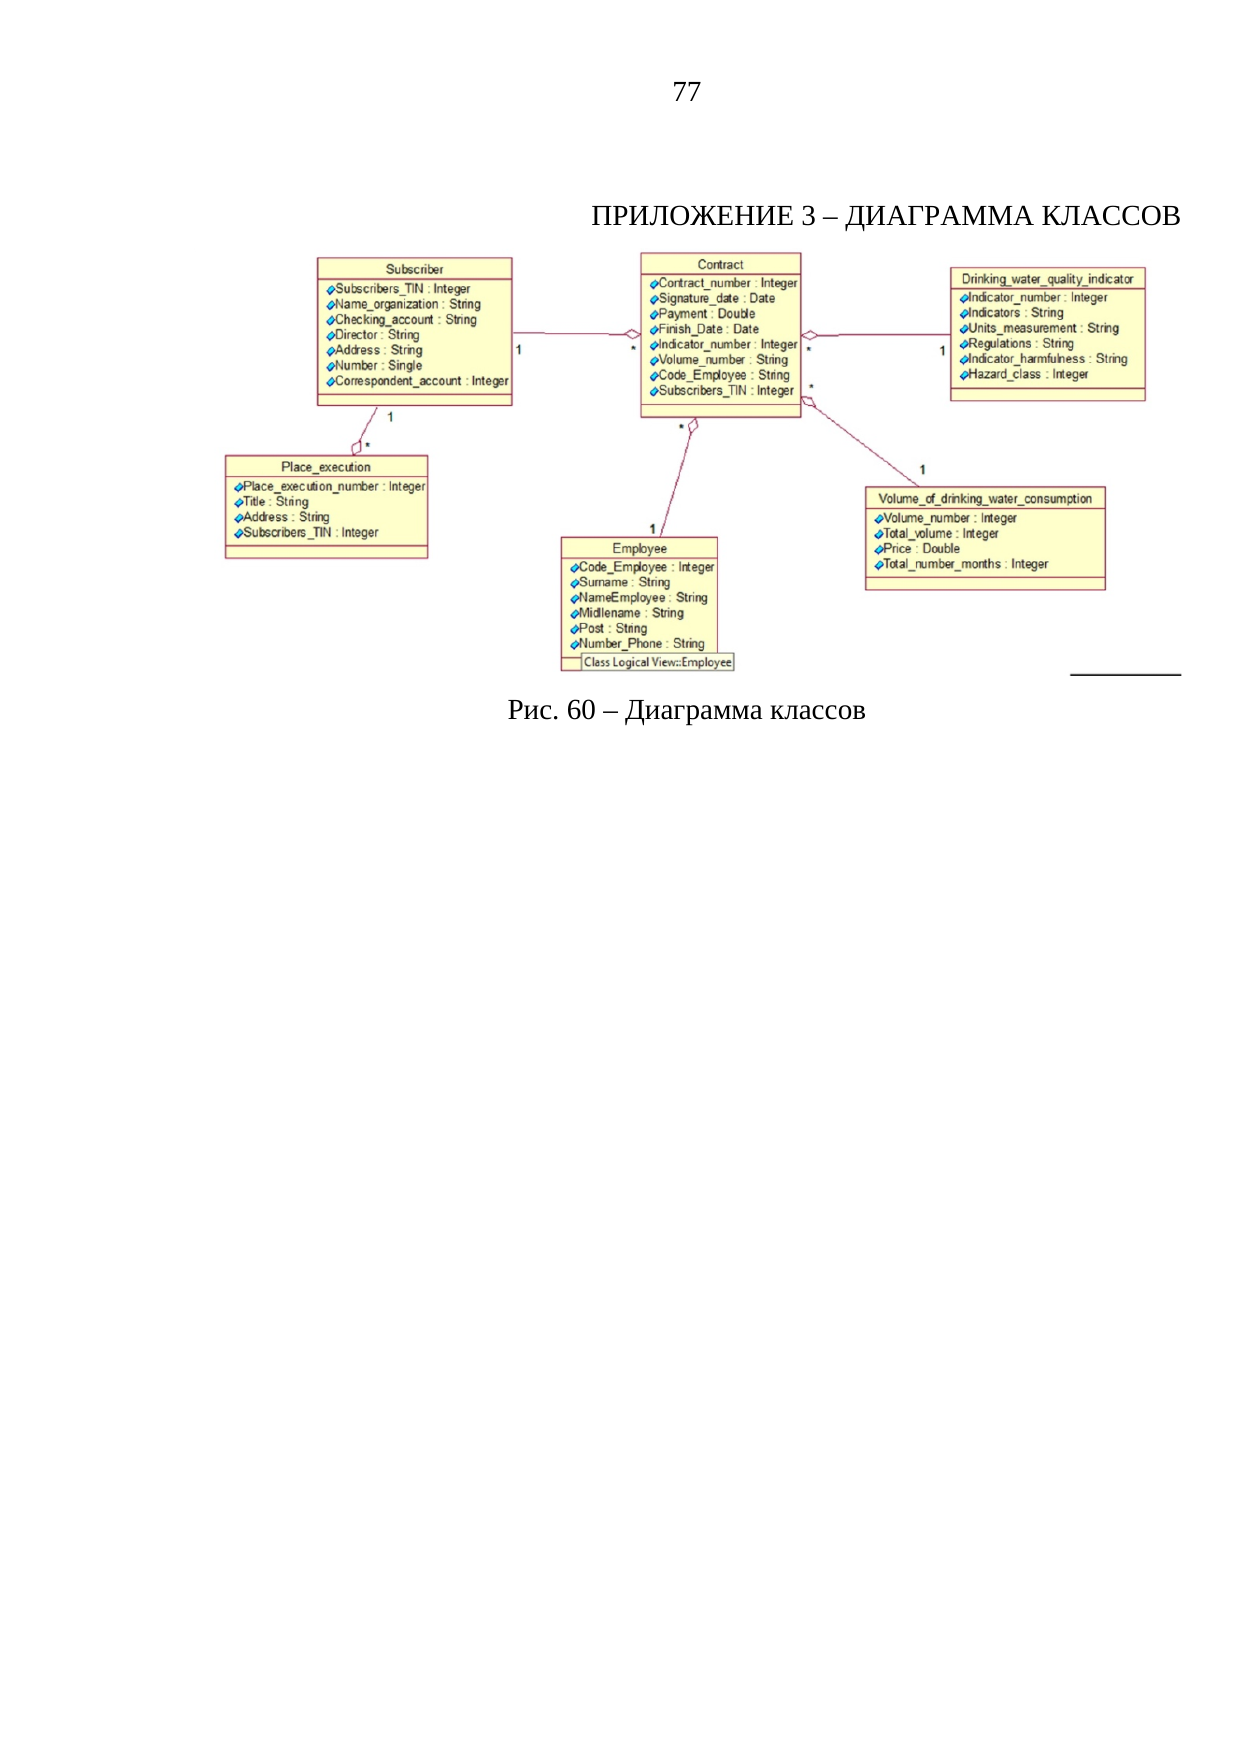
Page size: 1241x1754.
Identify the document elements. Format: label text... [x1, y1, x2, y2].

subtitle ПРИЛОЖЕНИЕ 3 – Диаграмма классов [118, 198, 1181, 232]
picture [192, 248, 1182, 676]
text Рис. 60 – Диаграмма классов [118, 692, 1181, 726]
